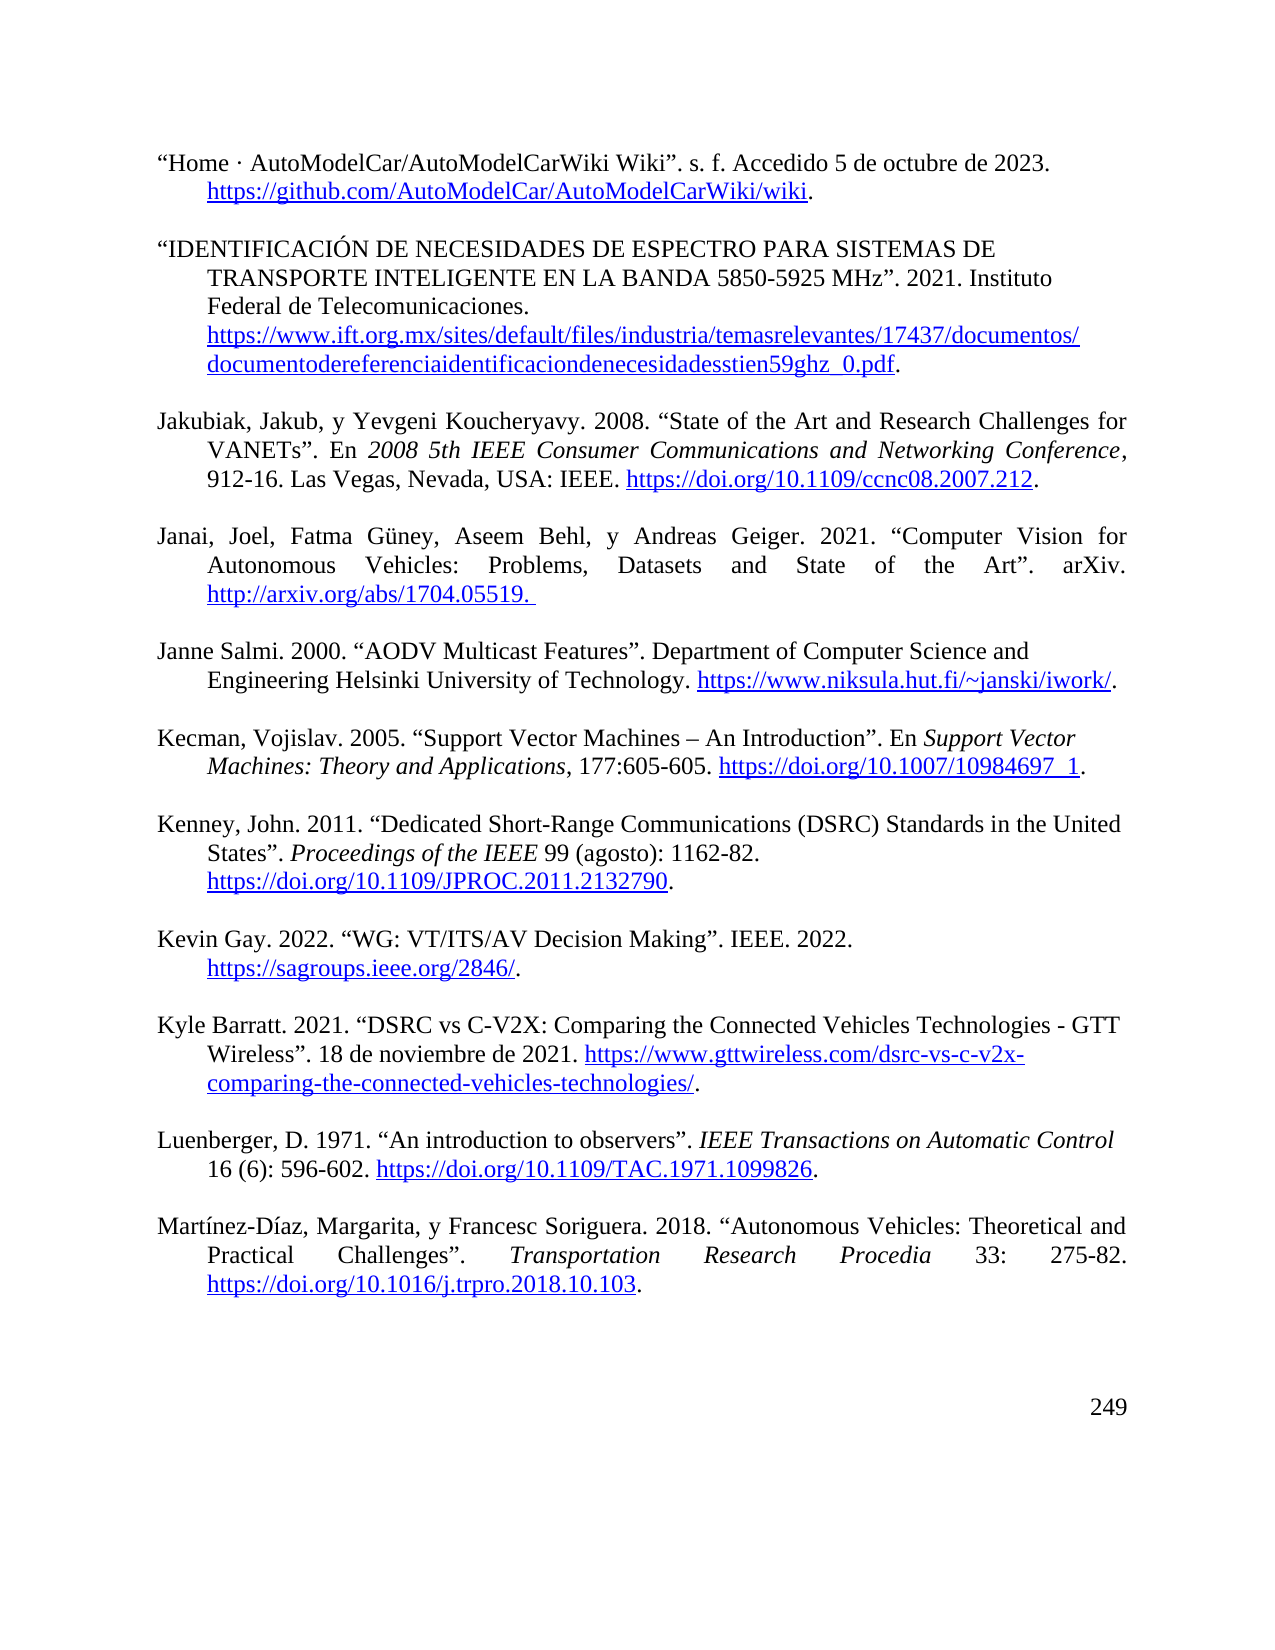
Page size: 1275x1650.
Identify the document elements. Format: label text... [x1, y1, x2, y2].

text Janai, Joel, Fatma Güney, Aseem Behl, y Andreas Geiger. 2021. “Computer Vision for Autonomous Vehicles: Problems, Datasets and State of the Art”. arXiv. http://arxiv.org/abs/1704.05519. [157, 521, 1127, 608]
text Jakubiak, Jakub, y Yevgeni Koucheryavy. 2008. “State of the Art and Research Challenges for VANETs”. En 2008 5th IEEE Consumer Communications and Networking Conference, 912-16. Las Vegas, Nevada, USA: IEEE. https://doi.org/10.1109/ccnc08.2007.212. [157, 406, 1127, 493]
text “IDENTIFICACIÓN DE NECESIDADES DE ESPECTRO PARA SISTEMAS DE TRANSPORTE INTELIGENTE EN LA BANDA 5850-5925 MHz”. 2021. Instituto Federal de Telecomunicaciones. https://www.ift.org.mx/sites/default/files/industria/temasrelevantes/17437/documentos/documentodereferenciaidentificaciondenecesidadesstien59ghz_0.pdf. [157, 234, 1127, 378]
text Martínez-Díaz, Margarita, y Francesc Soriguera. 2018. “Autonomous Vehicles: Theoretical and Practical Challenges”. Transportation Research Procedia 33: 275-82. https://doi.org/10.1016/j.trpro.2018.10.103. [157, 1211, 1127, 1298]
text Janne Salmi. 2000. “AODV Multicast Features”. Department of Computer Science and Engineering Helsinki University of Technology. https://www.niksula.hut.fi/~janski/iwork/. [157, 636, 1127, 694]
text Kenney, John. 2011. “Dedicated Short-Range Communications (DSRC) Standards in the United States”. Proceedings of the IEEE 99 (agosto): 1162-82. https://doi.org/10.1109/JPROC.2011.2132790. [157, 809, 1127, 895]
text Kecman, Vojislav. 2005. “Support Vector Machines – An Introduction”. En Support Vector Machines: Theory and Applications, 177:605-605. https://doi.org/10.1007/10984697_1. [157, 723, 1127, 780]
text “Home · AutoModelCar/AutoModelCarWiki Wiki”. s. f. Accedido 5 de octubre de 2023. https://github.com/AutoModelCar/AutoModelCarWiki/wiki. [157, 148, 1127, 205]
text Kevin Gay. 2022. “WG: VT/ITS/AV Decision Making”. IEEE. 2022. https://sagroups.ieee.org/2846/. [157, 924, 1127, 981]
text Kyle Barratt. 2021. “DSRC vs C-V2X: Comparing the Connected Vehicles Technologies - GTT Wireless”. 18 de noviembre de 2021. https://www.gttwireless.com/dsrc-vs-c-v2x-comparing-the-connected-vehicles-technologies/. [157, 1010, 1127, 1096]
text Luenberger, D. 1971. “An introduction to observers”. IEEE Transactions on Automatic Control 16 (6): 596-602. https://doi.org/10.1109/TAC.1971.1099826. [157, 1125, 1127, 1183]
